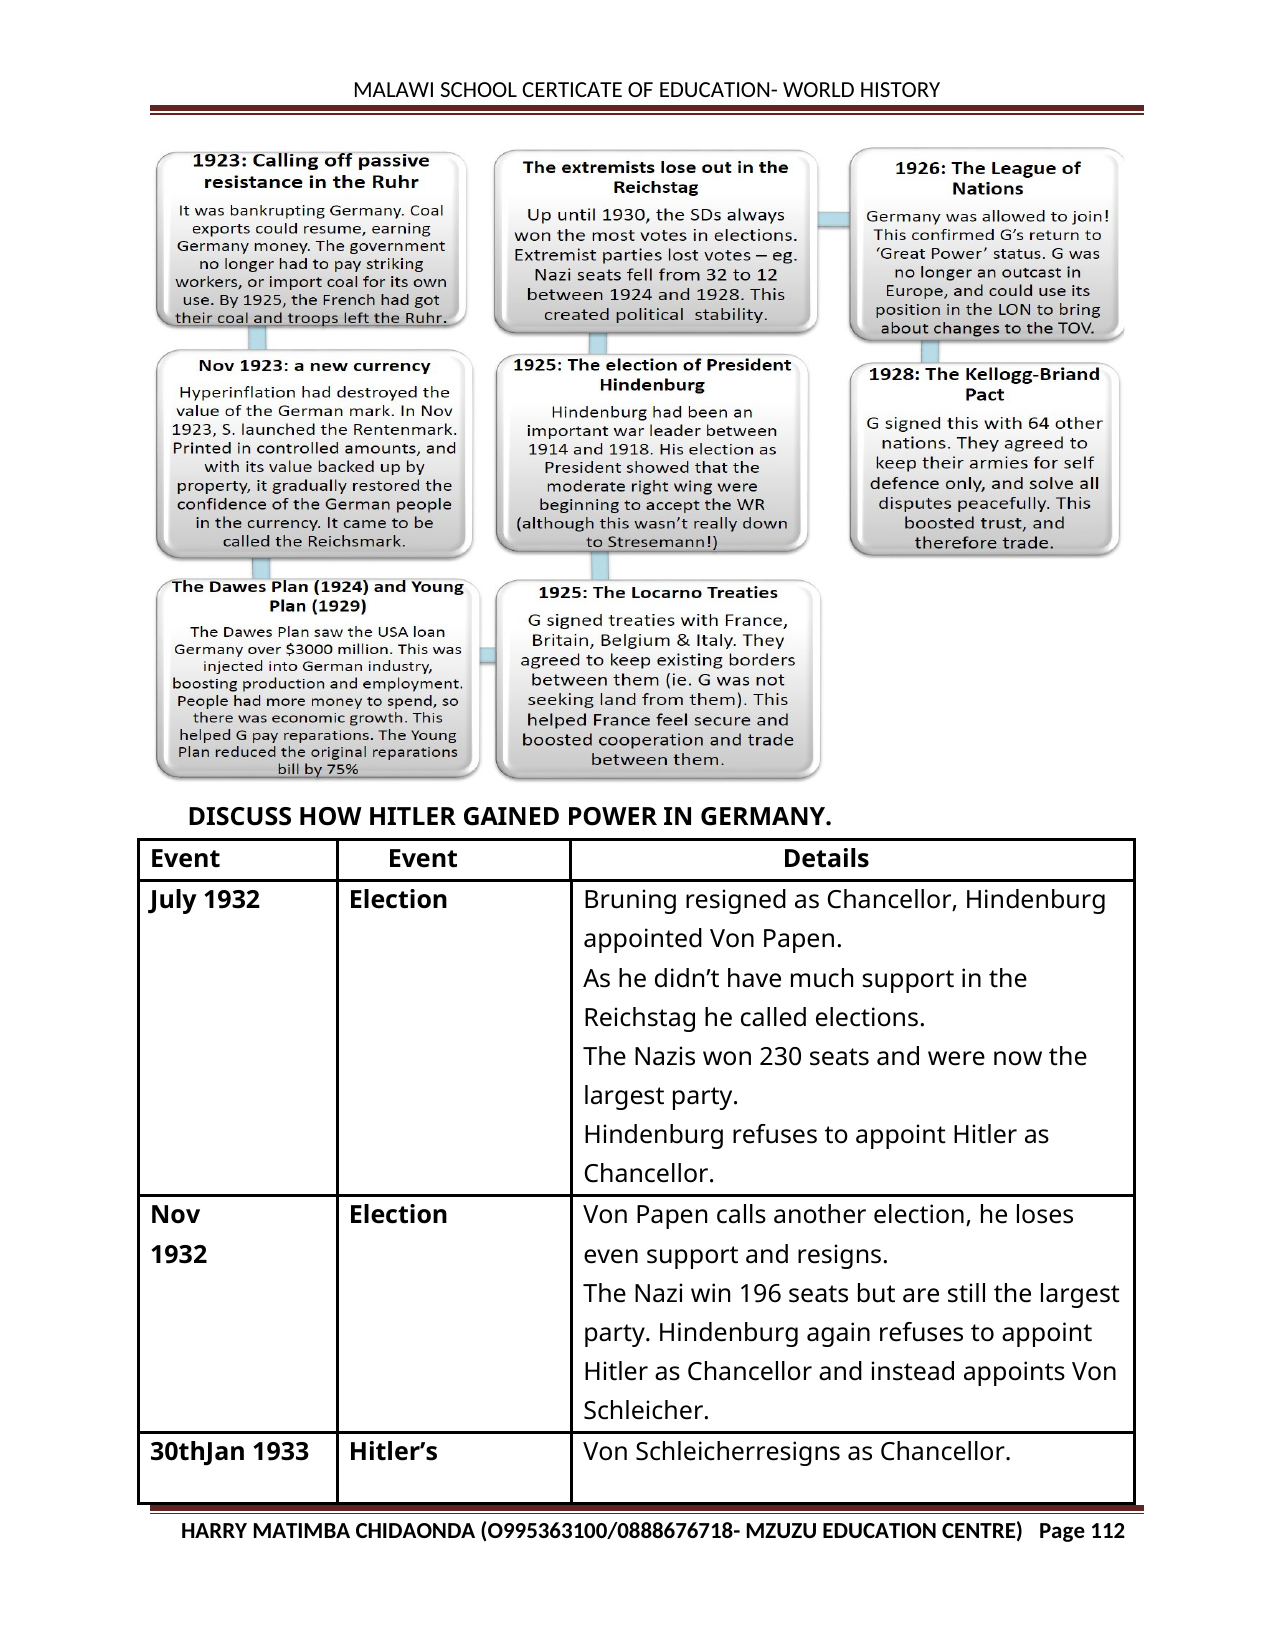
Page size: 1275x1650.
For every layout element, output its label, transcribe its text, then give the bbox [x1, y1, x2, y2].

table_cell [573, 1434, 1133, 1502]
table_cell Bruning resigned as Chancellor, Hindenburg appointed Von Papen. As he didn’t have much support in the Reichstag he called elections. The Nazis won 230 seats and were now the largest party. Hindenburg refuses to appoint Hitler as Chancellor. [573, 882, 1133, 1194]
list DISCUSS HOW HITLER GAINED POWER IN GERMANY. [187, 799, 1144, 833]
table_cell Election [339, 1197, 570, 1431]
table_cell Election [339, 882, 570, 1194]
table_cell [339, 1434, 570, 1502]
table_header Event [339, 841, 569, 879]
table_cell July 1932 [140, 882, 336, 1194]
table_cell Nov 1932 [140, 1197, 336, 1431]
table_cell 30thJan 1933 [140, 1434, 336, 1502]
table_header Event [140, 841, 336, 879]
table_cell Von Papen calls another election, he loses even support and resigns. The Nazi win 196 seats but are still the largest party. Hindenburg again refuses to appoint Hitler as Chancellor and instead appoints Von Schleicher. [573, 1197, 1133, 1431]
table_header Details [572, 841, 1133, 879]
